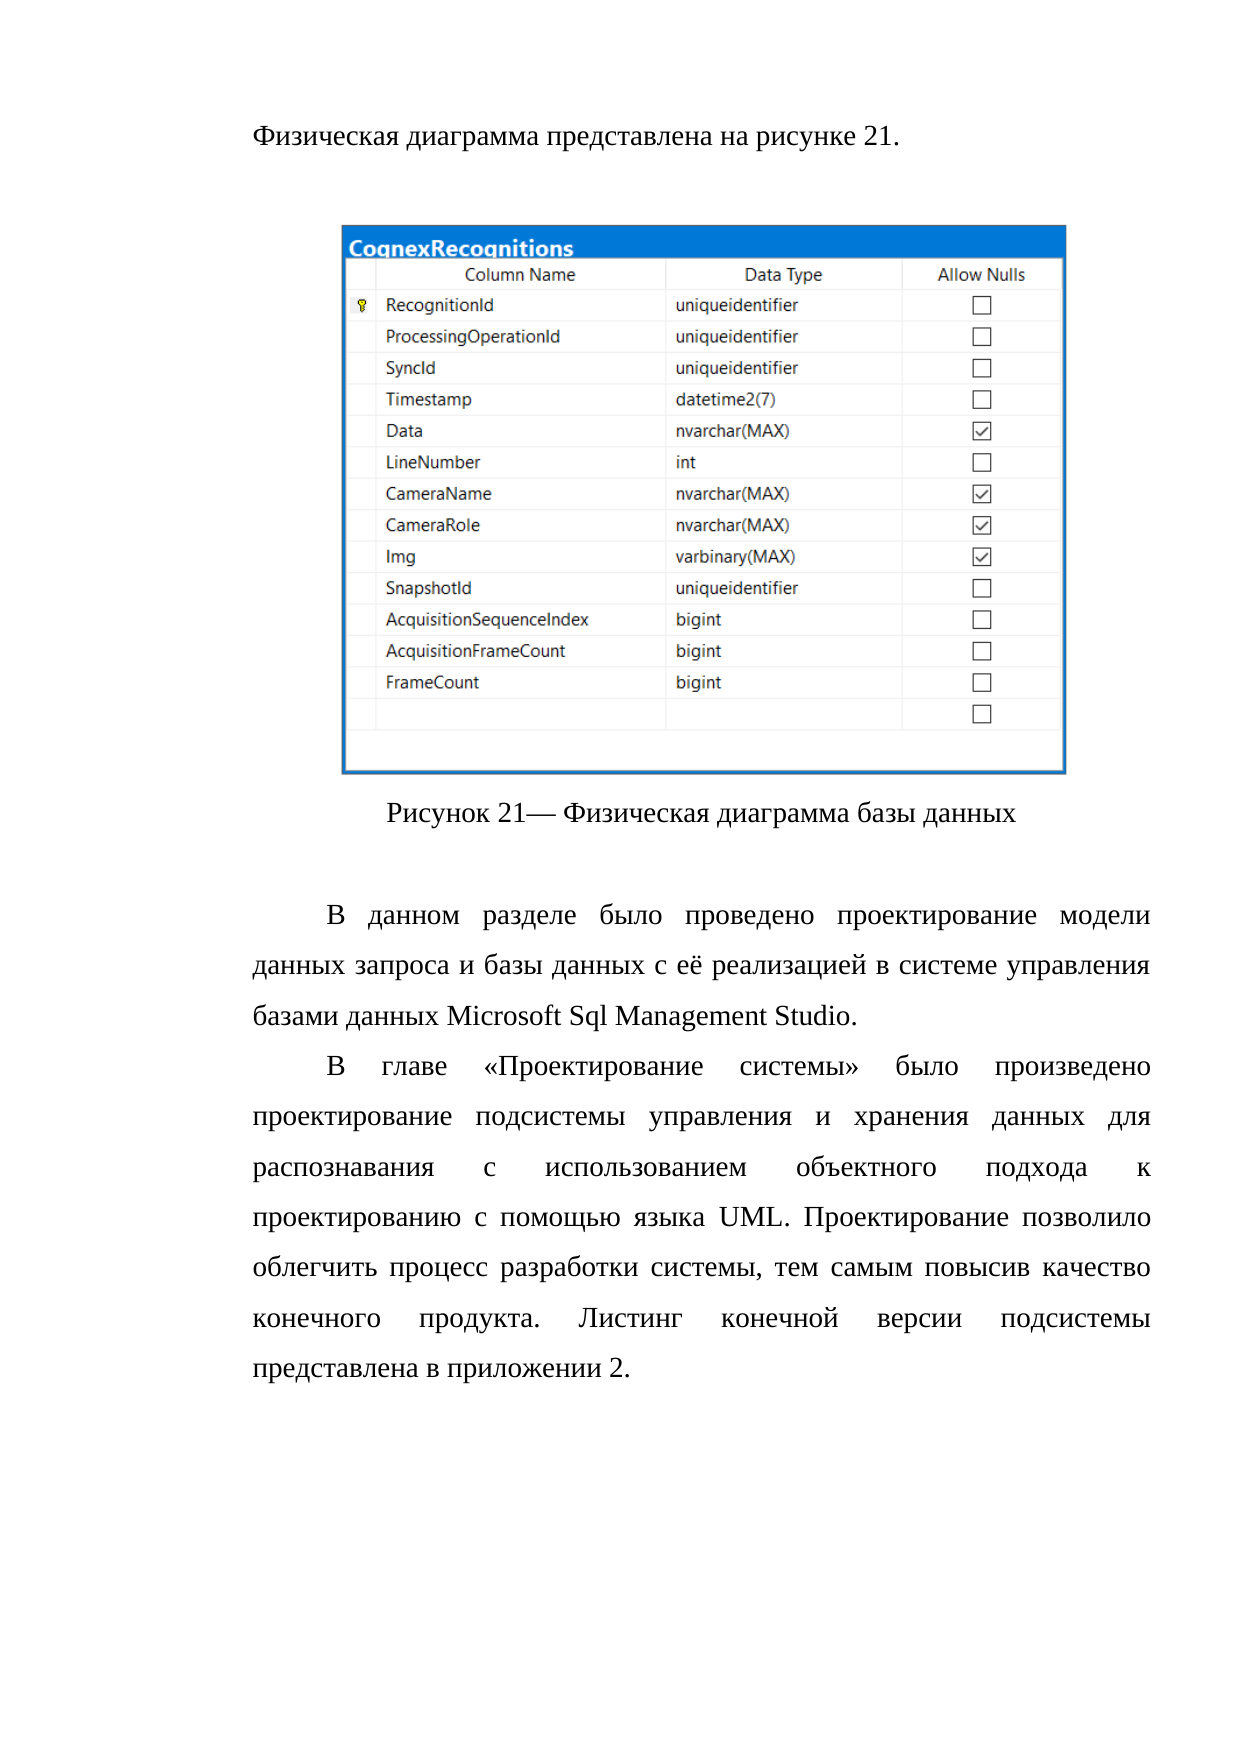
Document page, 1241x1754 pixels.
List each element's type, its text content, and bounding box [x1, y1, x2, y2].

picture [337, 218, 1067, 777]
text В данном разделе было проведено проектирование модели данных запроса и базы данных с её реализацией в системе управления базами данных Microsoft Sql Management Studio. [252, 897, 1152, 1031]
text Рисунок 21— Физическая диаграмма базы данных [177, 795, 1152, 828]
text В главе «Проектирование системы» было произведено проектирование подсистемы управления и хранения данных для распознавания с использованием объектного подхода к проектированию с помощью языка UML. Проектирование позволило облегчить процесс разработки системы, тем самым повысив качество конечного продукта. Листинг конечной версии подсистемы представлена в приложении 2. [252, 1048, 1152, 1383]
text Физическая диаграмма представлена на рисунке 21. [252, 118, 1152, 152]
